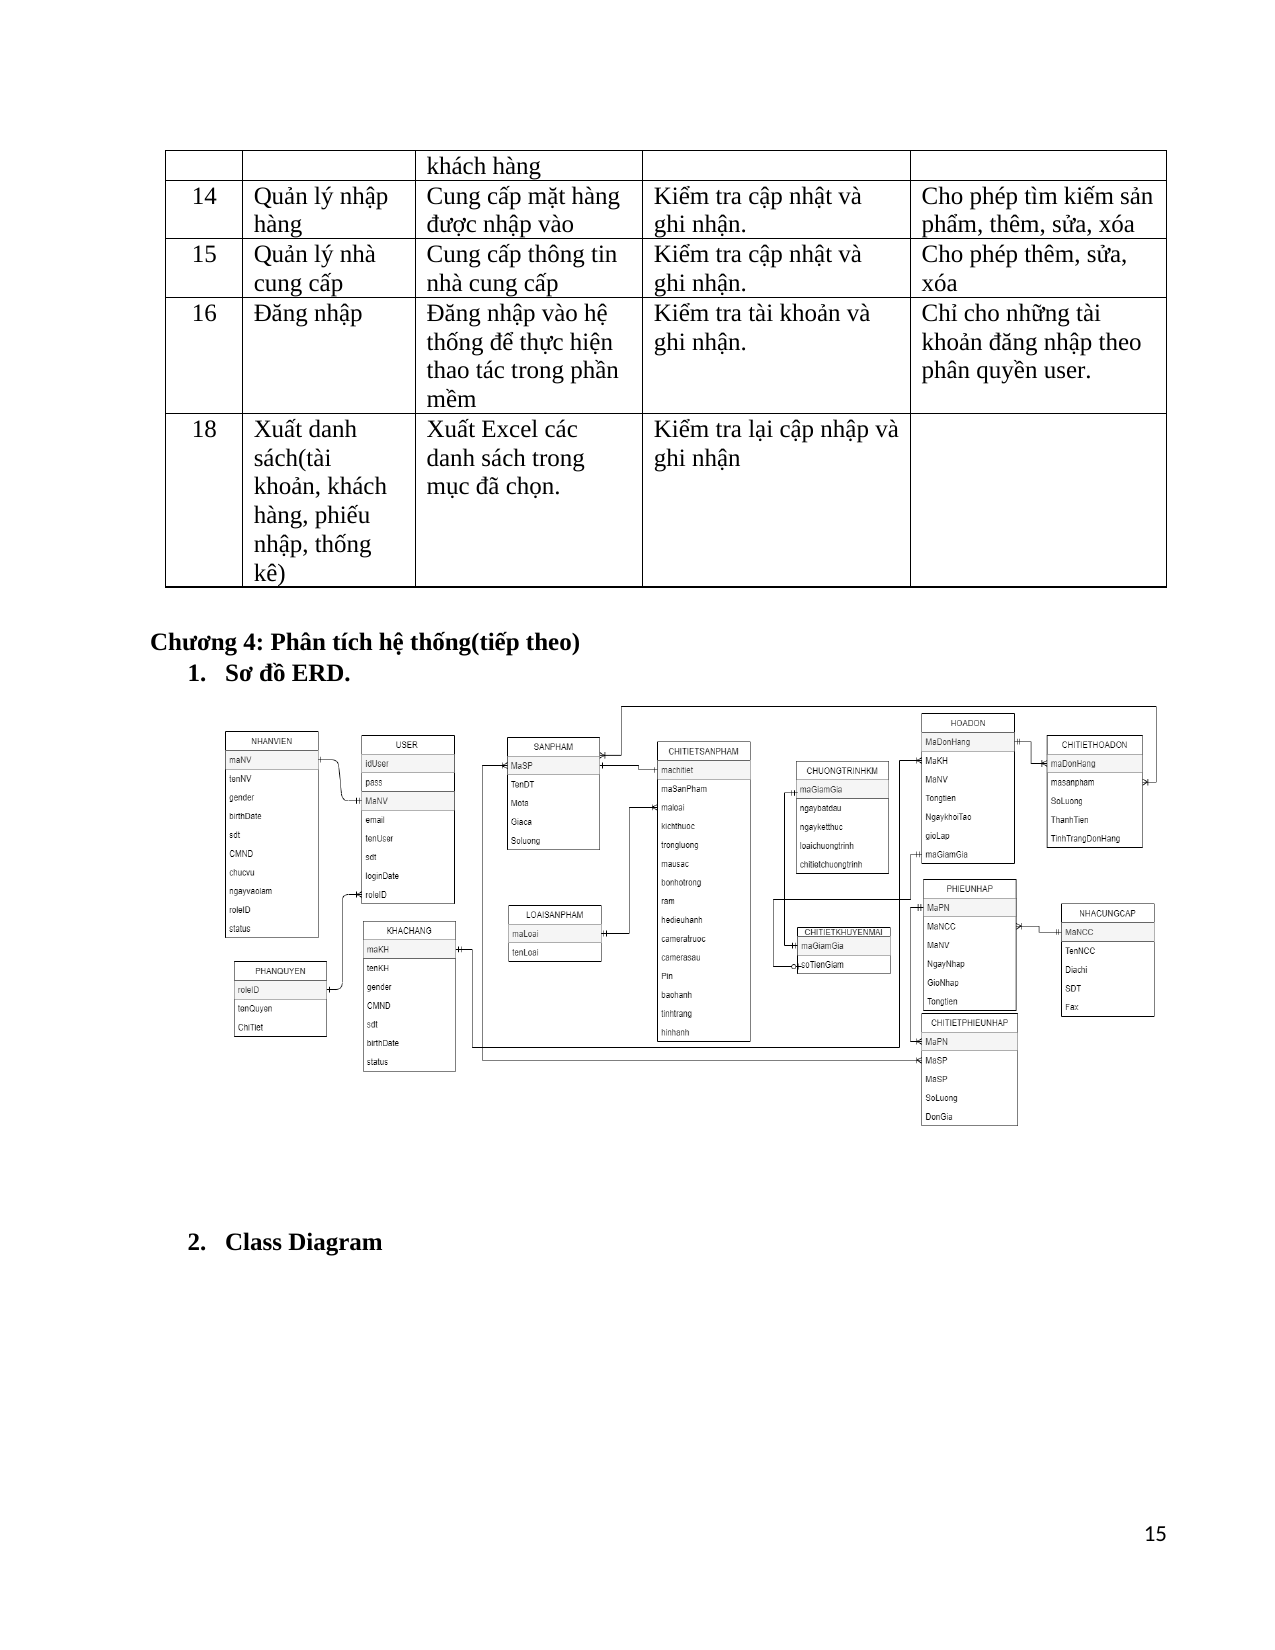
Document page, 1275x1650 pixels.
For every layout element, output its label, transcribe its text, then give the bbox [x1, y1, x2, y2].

subtitle Chương 4: Phân tích hệ thống(tiếp theo) [150, 627, 1167, 656]
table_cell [416, 151, 642, 180]
table_cell Kiểm tra cập nhật và ghi nhận. [643, 239, 910, 297]
table_cell Cung cấp mặt hàng được nhập vào [416, 181, 642, 238]
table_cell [243, 151, 415, 180]
list Class Diagram [187, 1227, 1167, 1256]
table_cell Cung cấp thông tin nhà cung cấp [416, 239, 642, 297]
table_cell Kiểm tra tài khoản và ghi nhận. [643, 298, 910, 413]
table_cell Đăng nhập vào hệ thống để thực hiện thao tác trong phần mềm [416, 298, 642, 413]
table_cell Xuất danh sách(tài khoản, khách hàng, phiếu nhập, thống kê) [243, 414, 415, 586]
table_cell Quản lý nhà cung cấp [243, 239, 415, 297]
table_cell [911, 181, 1166, 238]
table_cell 18 [166, 414, 242, 586]
picture [225, 701, 1162, 1128]
table_cell 15 [166, 239, 242, 297]
table_cell 16 [166, 298, 242, 413]
table_cell Kiểm tra cập nhật và ghi nhận. [643, 181, 910, 238]
table_cell Cho phép thêm, sửa, xóa [911, 239, 1166, 297]
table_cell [911, 151, 1166, 180]
table_cell Chỉ cho những tài khoản đăng nhập theo phân quyền user. [911, 298, 1166, 413]
table_cell Xuất Excel các danh sách trong mục đã chọn. [416, 414, 642, 586]
table_cell 13 [166, 151, 242, 180]
table_cell [911, 414, 1166, 586]
table_cell 14 [166, 181, 242, 238]
list Sơ đồ ERD. [187, 658, 1167, 687]
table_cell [643, 151, 910, 180]
table_cell Quản lý nhập hàng [243, 181, 415, 238]
table_cell Kiểm tra lại cập nhập và ghi nhận [643, 414, 910, 586]
table_cell Đăng nhập [243, 298, 415, 413]
